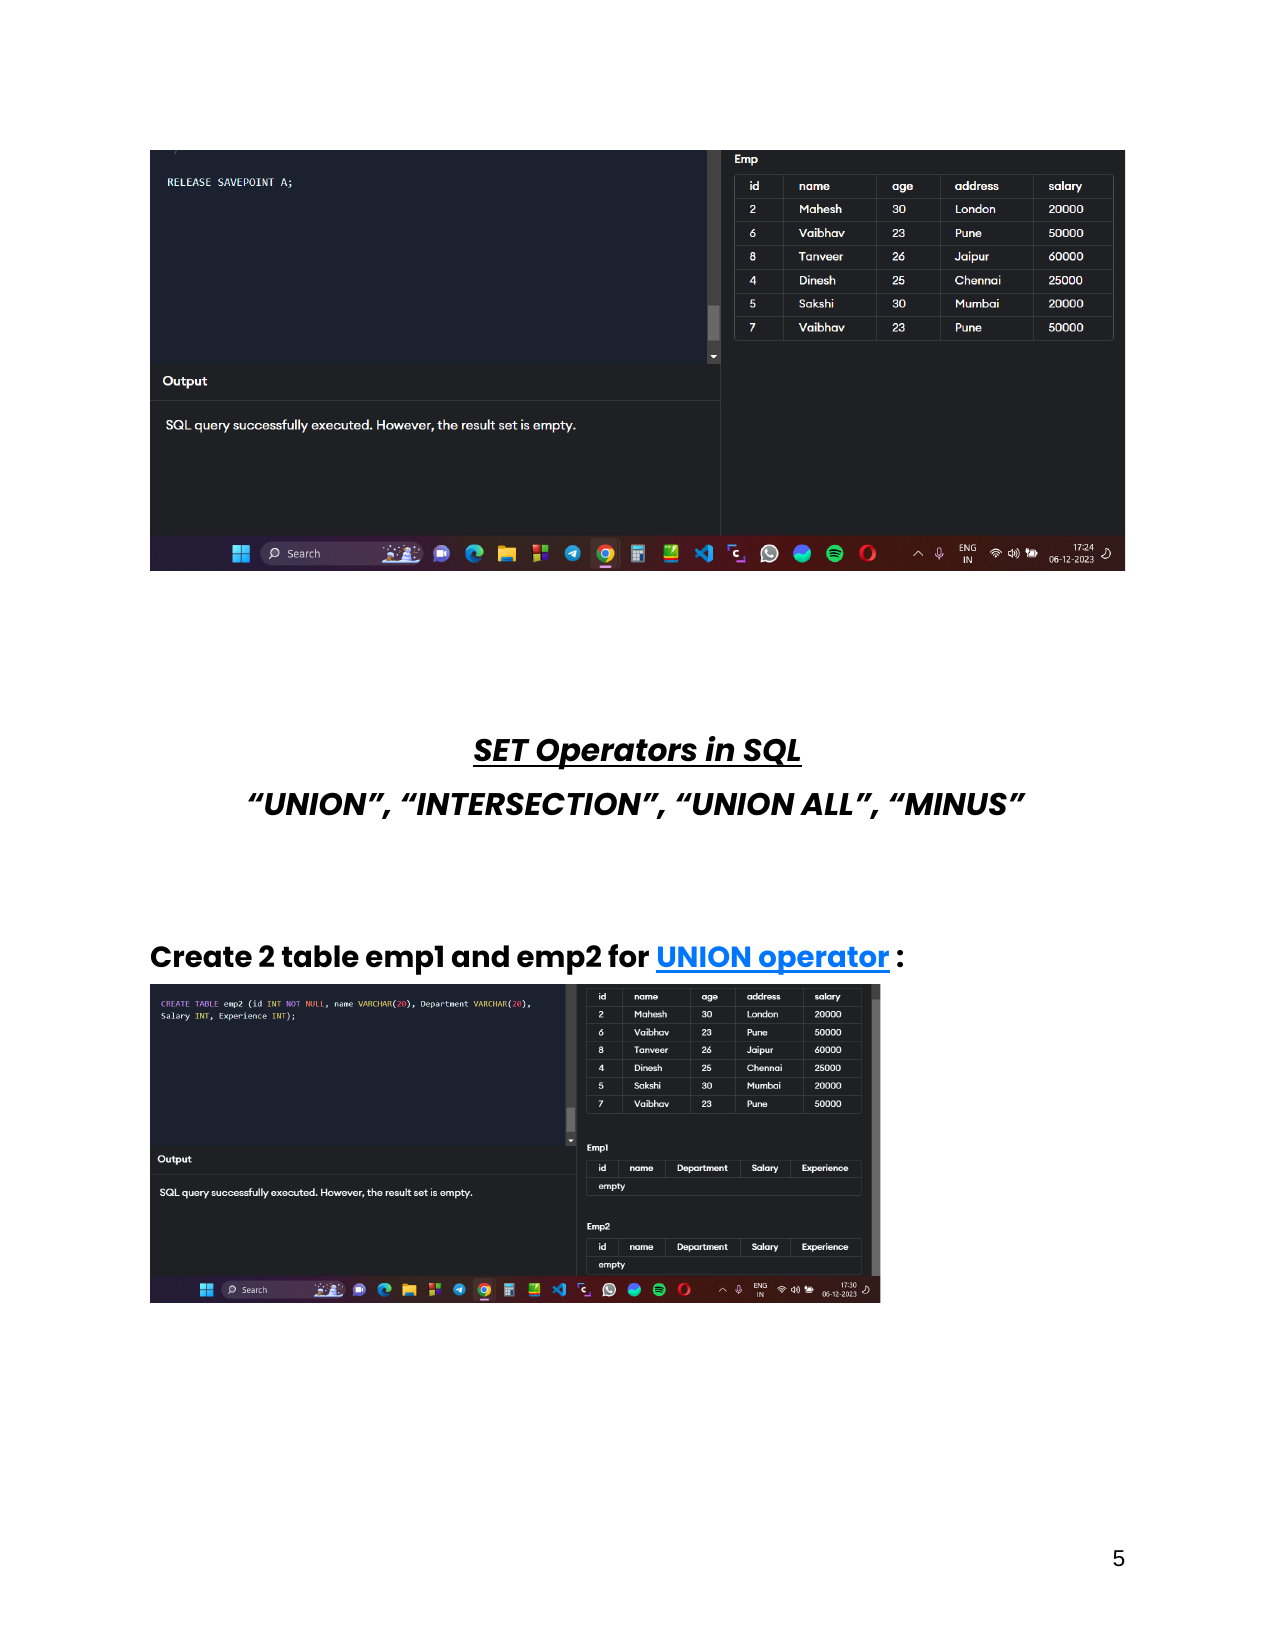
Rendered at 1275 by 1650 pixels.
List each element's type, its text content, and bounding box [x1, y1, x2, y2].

text “UNION”, “INTERSECTION”, “UNION ALL”, “MINUS” [150, 779, 1125, 826]
picture [150, 150, 1125, 571]
text Create 2 table emp1 and emp2 for UNION operator : [150, 934, 1125, 978]
text SET Operators in SQL [150, 726, 1125, 772]
picture [150, 984, 881, 1303]
